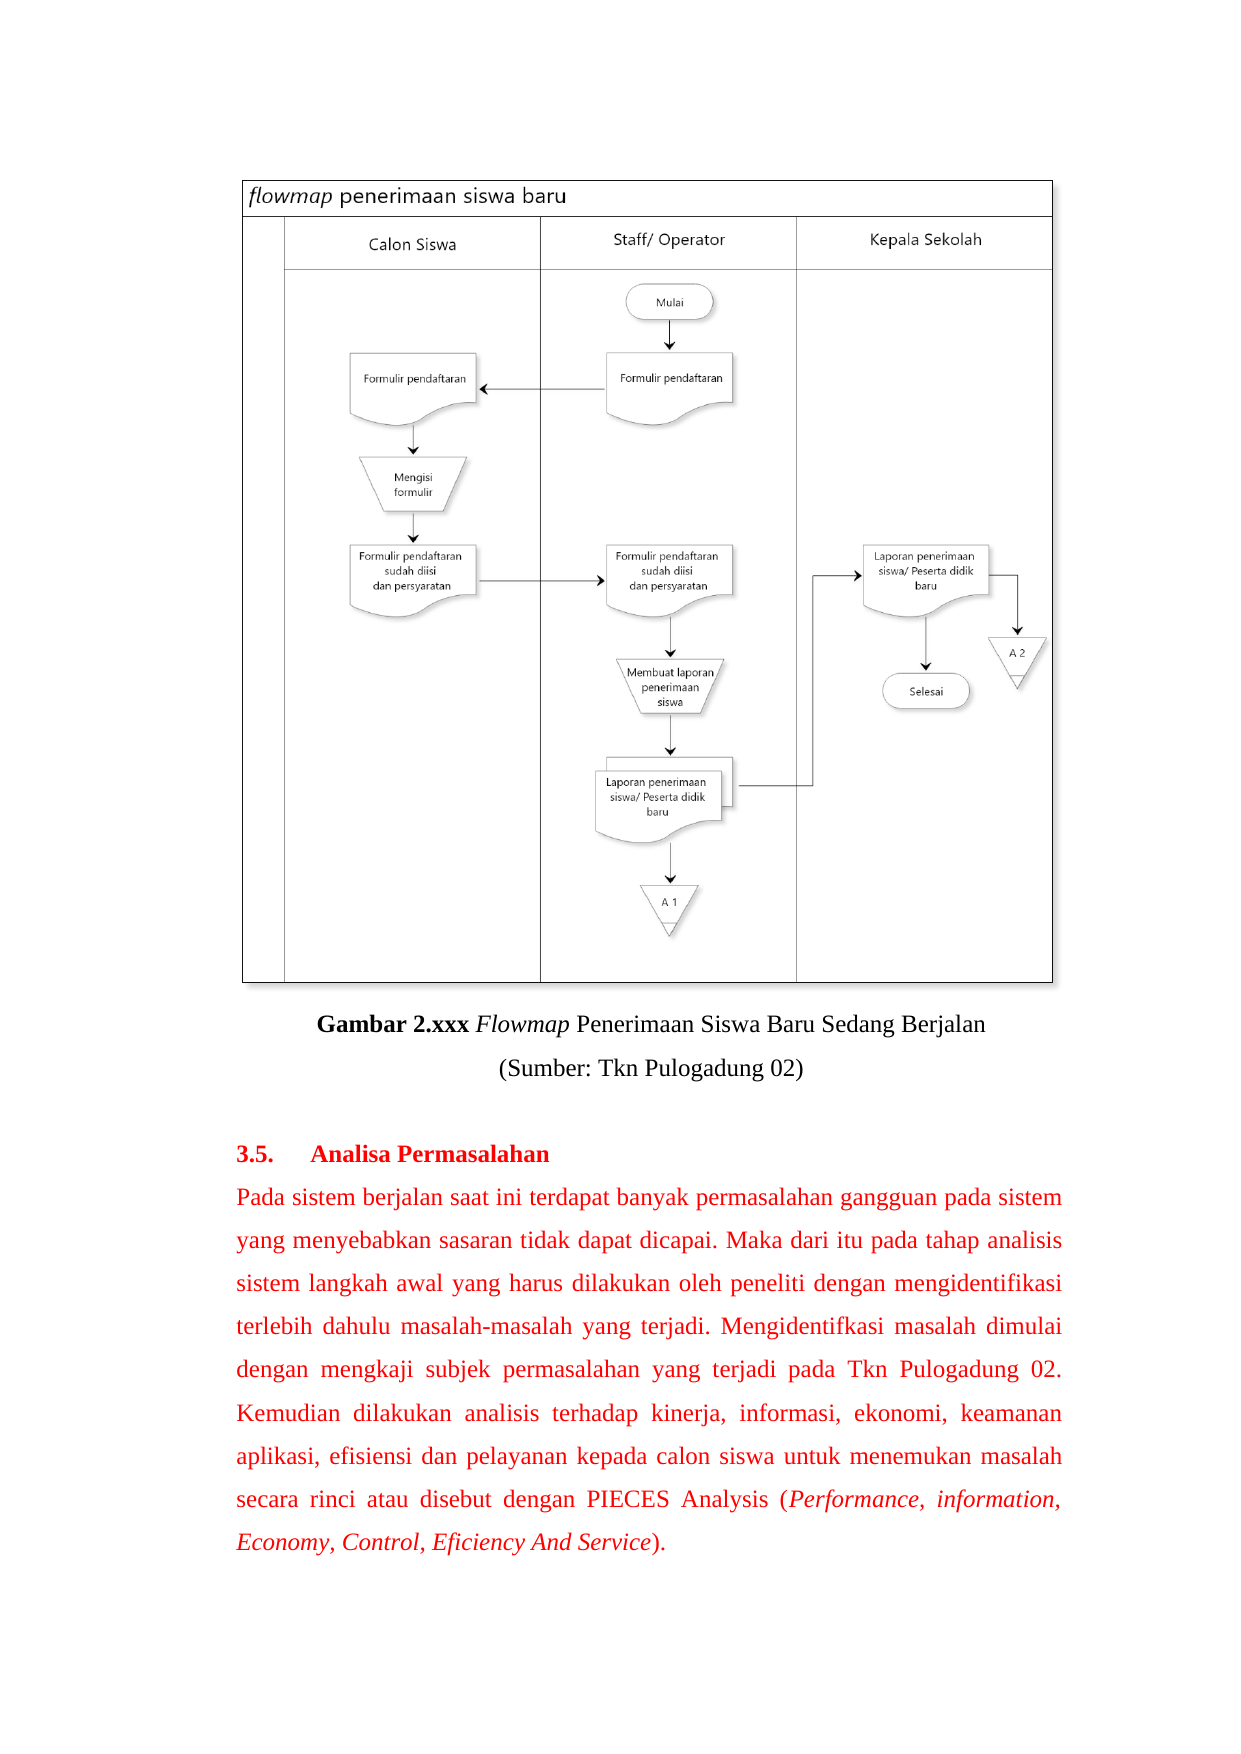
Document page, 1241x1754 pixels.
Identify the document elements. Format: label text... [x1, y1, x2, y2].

text (Sumber: Tkn Pulogadung 02) [239, 1053, 1063, 1081]
picture [239, 177, 1066, 996]
text Gambar 2.xxx Flowmap Penerimaan Siswa Baru Sedang Berjalan [239, 996, 1063, 1038]
text Pada sistem berjalan saat ini terdapat banyak permasalahan gangguan pada sistem yang menyebabkan sasaran tidak dapat dicapai. Maka dari itu pada tahap analisis sistem langkah awal yang harus dilakukan oleh peneliti dengan mengidentifikasi terlebih dahulu masalah-masalah yang terjadi. Mengidentifkasi masalah dimulai dengan mengkaji subjek permasalahan yang terjadi pada Tkn Pulogadung 02. Kemudian dilakukan analisis terhadap kinerja, informasi, ekonomi, keamanan aplikasi, efisiensi dan pelayanan kepada calon siswa untuk menemukan masalah secara rinci atau disebut dengan PIECES Analysis (Performance, information, Economy, Control, Eficiency And Service). [236, 1182, 1063, 1556]
list Analisa Permasalahan [236, 1139, 1063, 1168]
